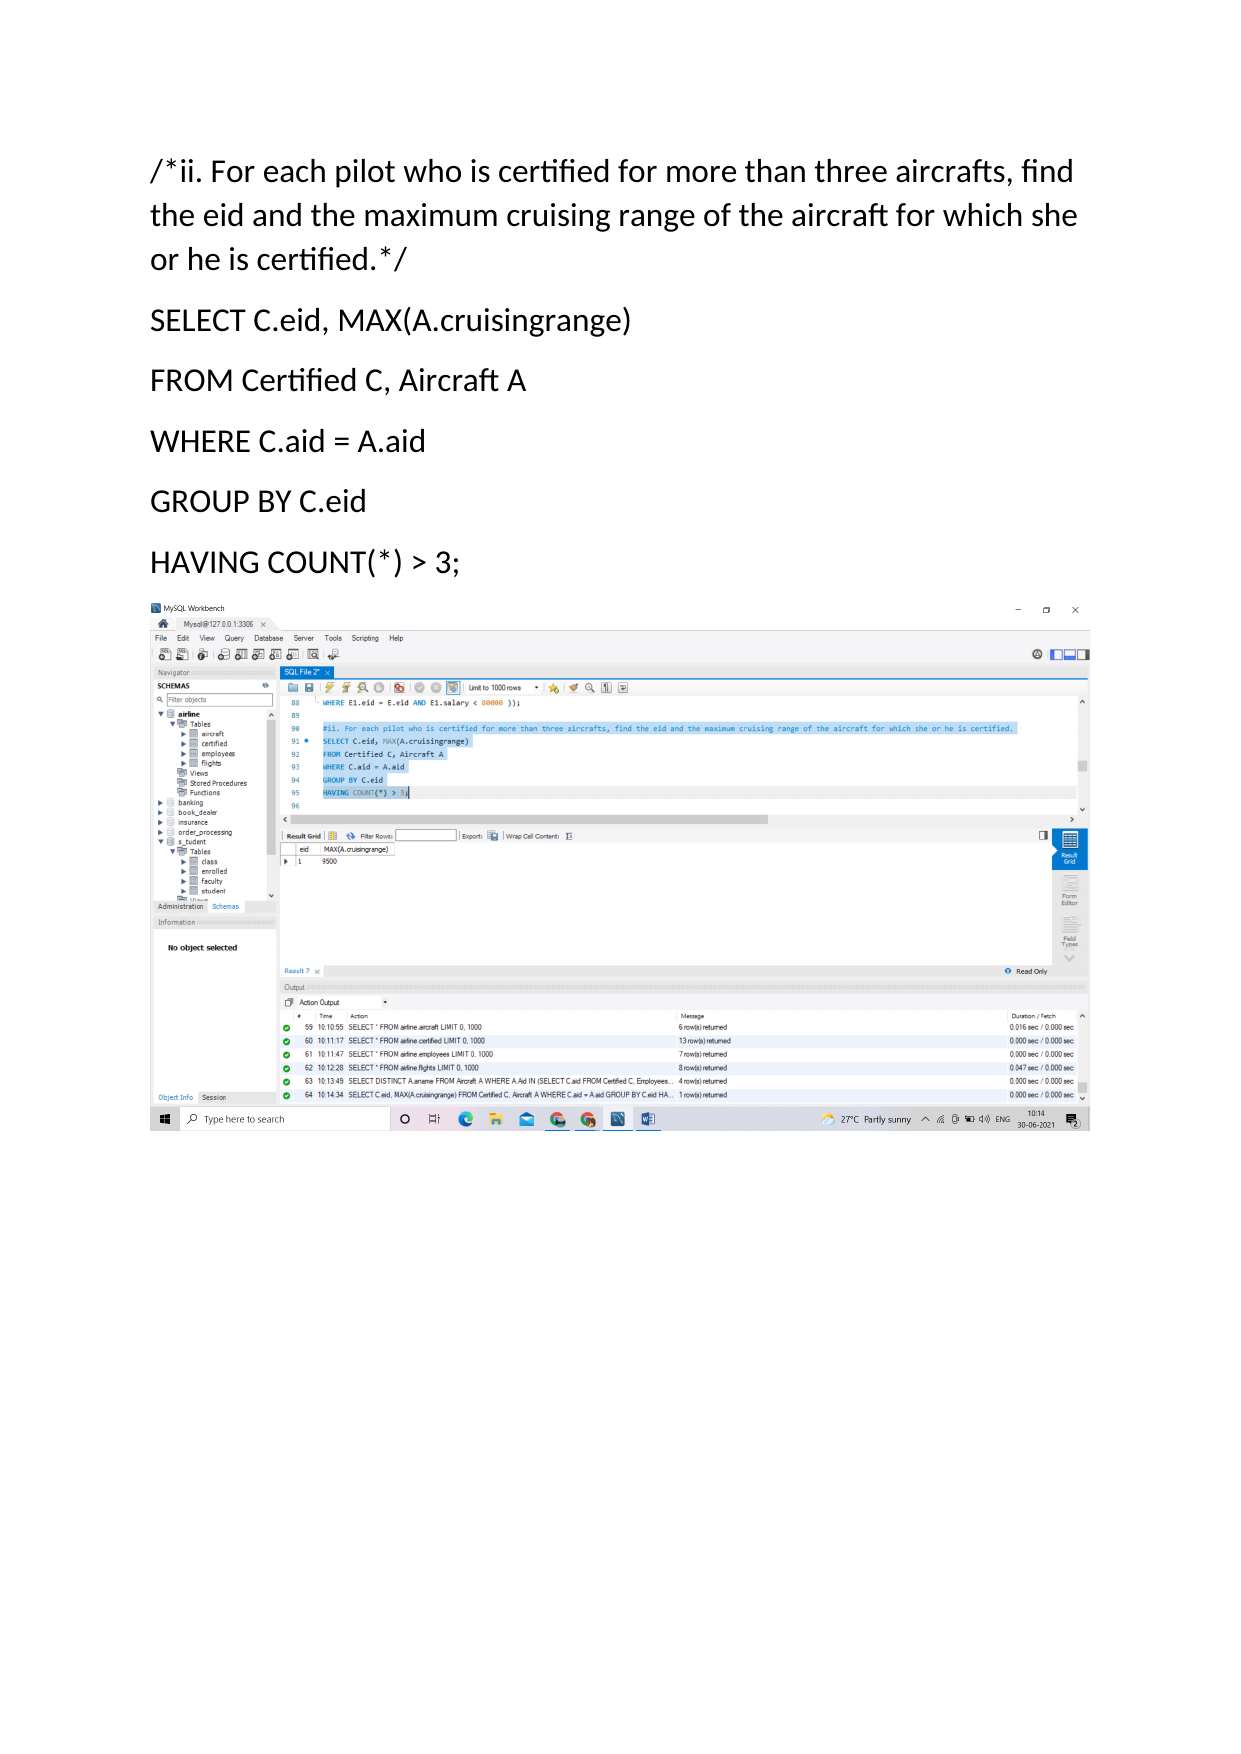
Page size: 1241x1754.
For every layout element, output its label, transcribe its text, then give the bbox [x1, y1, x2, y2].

text GROUP BY C.eid [150, 480, 1090, 521]
picture [150, 601, 1091, 1131]
text WHERE C.aid = A.aid [150, 420, 1090, 461]
text SELECT C.eid, MAX(A.cruisingrange) [150, 298, 1090, 339]
text /*ii. For each pilot who is certified for more than three aircrafts, find the eid and the maximum cruising range of the aircraft for which she or he is certified.*/ [150, 150, 1090, 279]
text FROM Certified C, Aircraft A [150, 359, 1090, 400]
text HAVING COUNT(*) > 3; [150, 541, 1090, 582]
